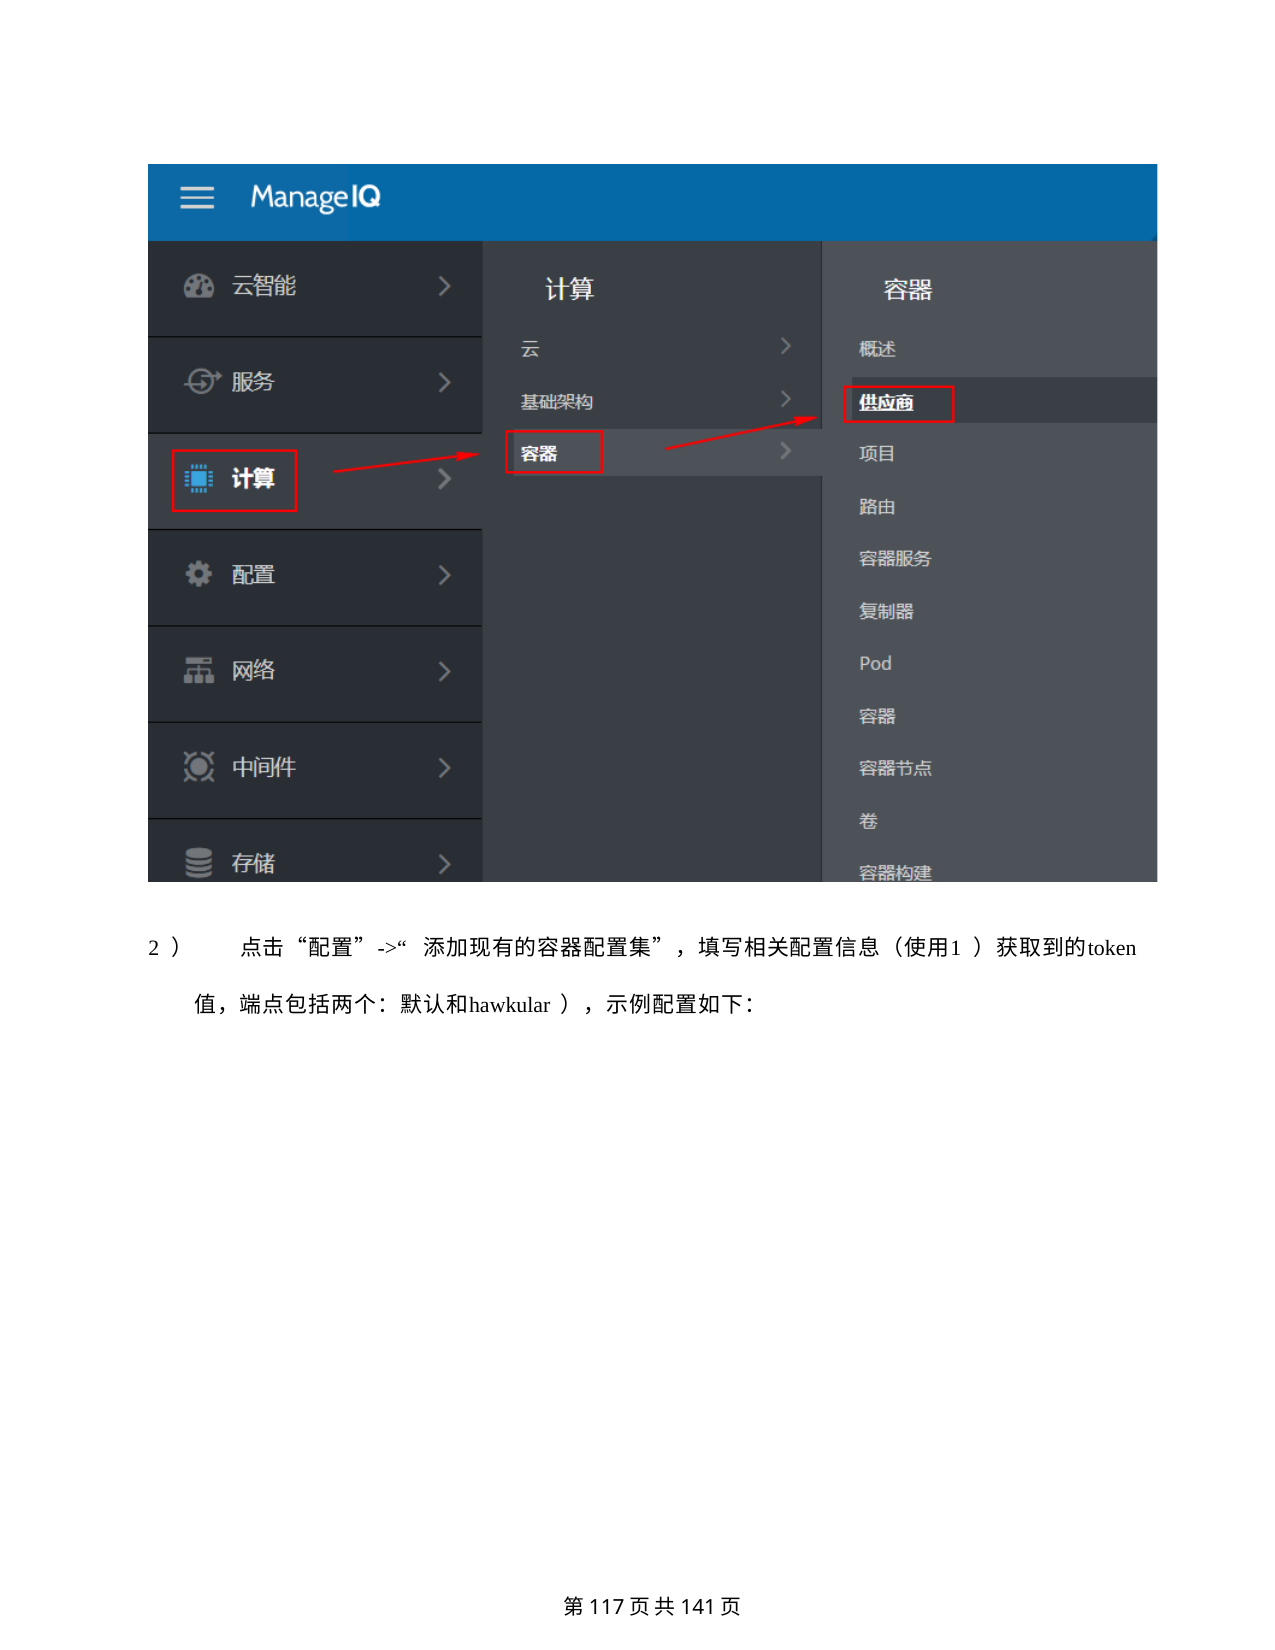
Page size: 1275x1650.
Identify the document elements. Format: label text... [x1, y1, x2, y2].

list 点击“配置”->“添加现有的容器配置集”，填写相关配置信息（使用1）获取到的token值，端点包括两个：默认和hawkular），示例配置如下： [148, 927, 1156, 1021]
picture [148, 164, 1158, 882]
